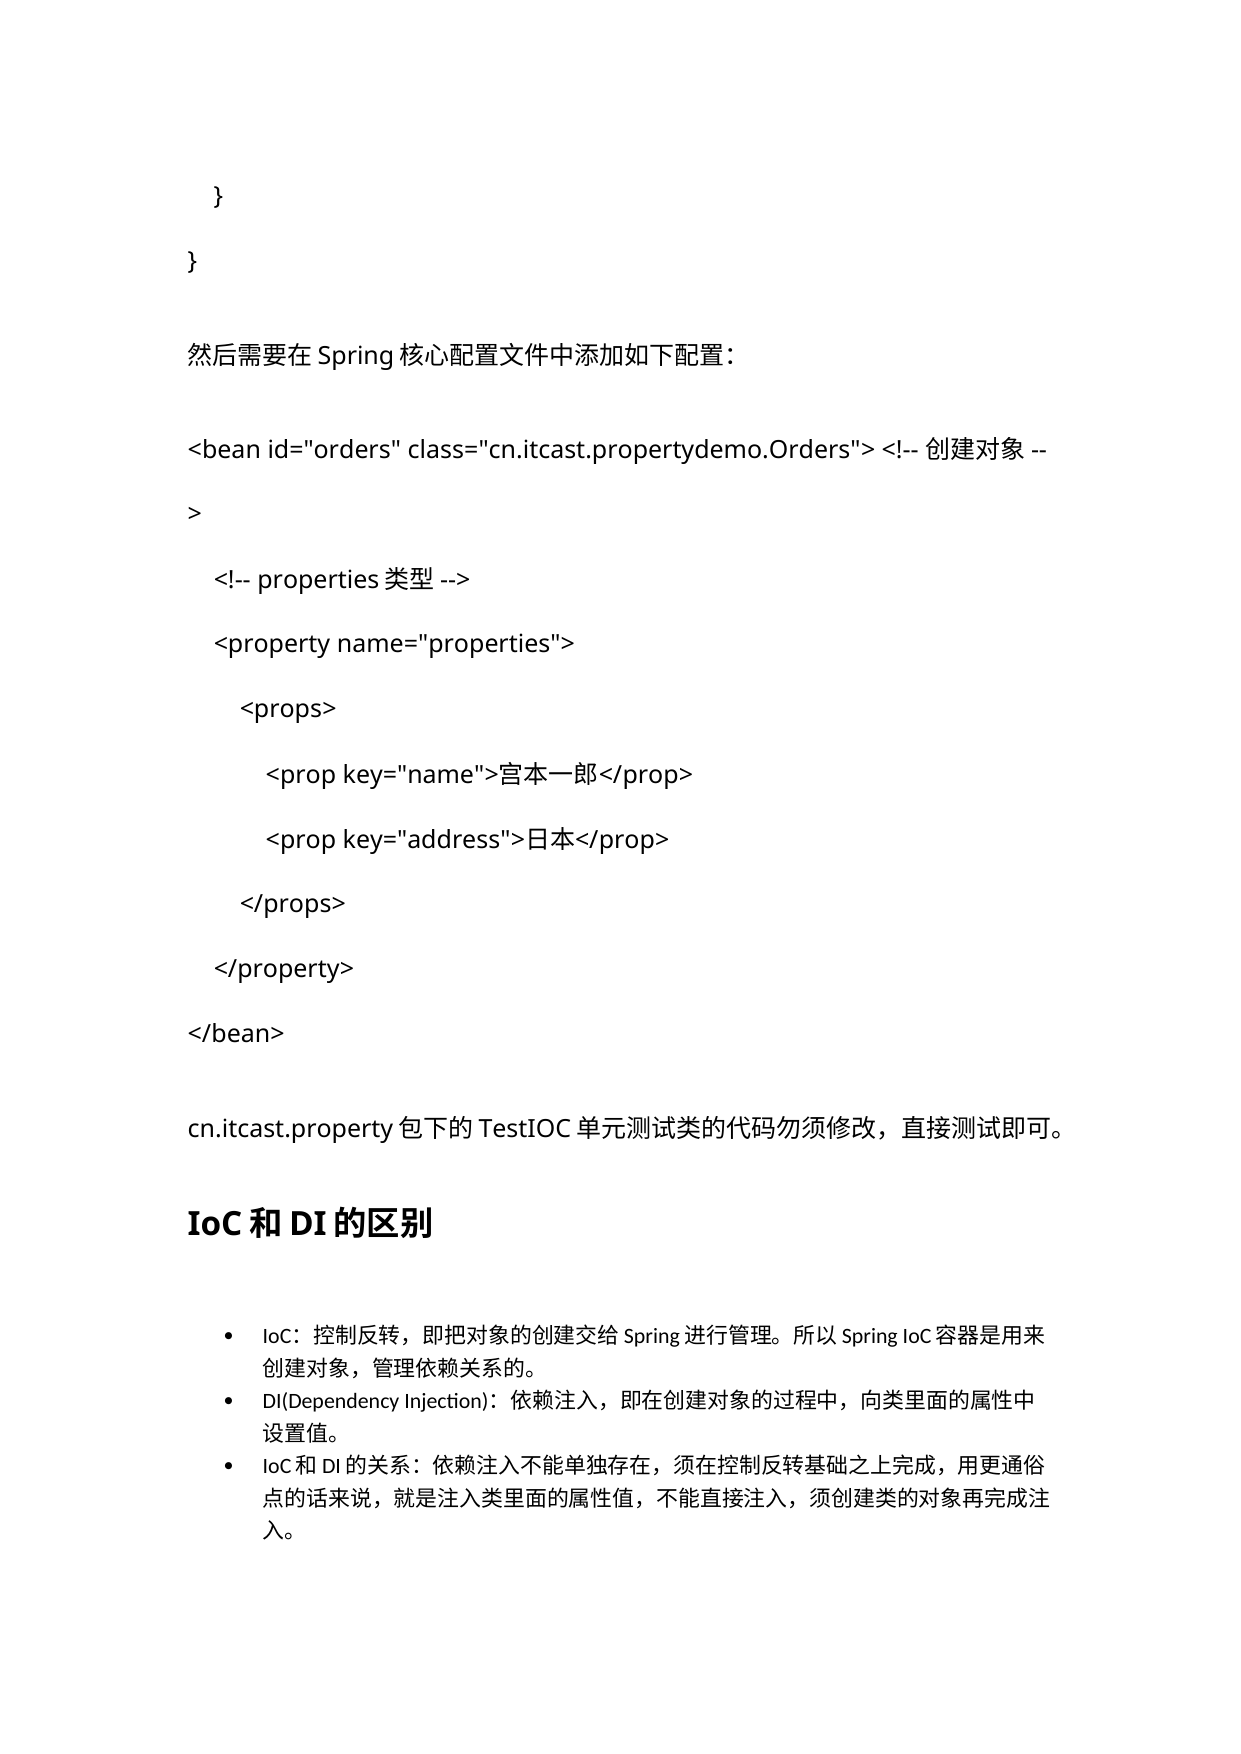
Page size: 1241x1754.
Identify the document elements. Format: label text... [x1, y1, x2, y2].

text } [187, 227, 1053, 292]
text </bean> [187, 1000, 1053, 1065]
text <bean id="orders" class="cn.itcast.propertydemo.Orders"> <!-- 创建对象 --> [187, 415, 1053, 545]
text cn.itcast.property包下的TestIOC单元测试类的代码勿须修改，直接测试即可。 [187, 1094, 1053, 1159]
text </props> [187, 870, 1053, 935]
text <property name="properties"> [187, 610, 1053, 675]
text } [187, 162, 1053, 227]
text <!-- properties类型 --> [187, 545, 1053, 610]
subtitle IoC和DI的区别 [187, 1189, 1053, 1254]
list IoC和DI的关系：依赖注入不能单独存在，须在控制反转基础之上完成，用更通俗点的话来说，就是注入类里面的属性值，不能直接注入，须创建类的对象再完成注入。 [225, 1448, 1053, 1546]
text <prop key="name">宫本一郎</prop> [187, 740, 1053, 805]
list IoC：控制反转，即把对象的创建交给Spring进行管理。所以Spring IoC容器是用来创建对象，管理依赖关系的。 [225, 1318, 1053, 1383]
list DI(Dependency Injection)：依赖注入，即在创建对象的过程中，向类里面的属性中设置值。 [225, 1383, 1053, 1448]
text </property> [187, 935, 1053, 1000]
text 然后需要在Spring核心配置文件中添加如下配置： [187, 321, 1053, 386]
text <props> [187, 675, 1053, 740]
text <prop key="address">日本</prop> [187, 805, 1053, 870]
